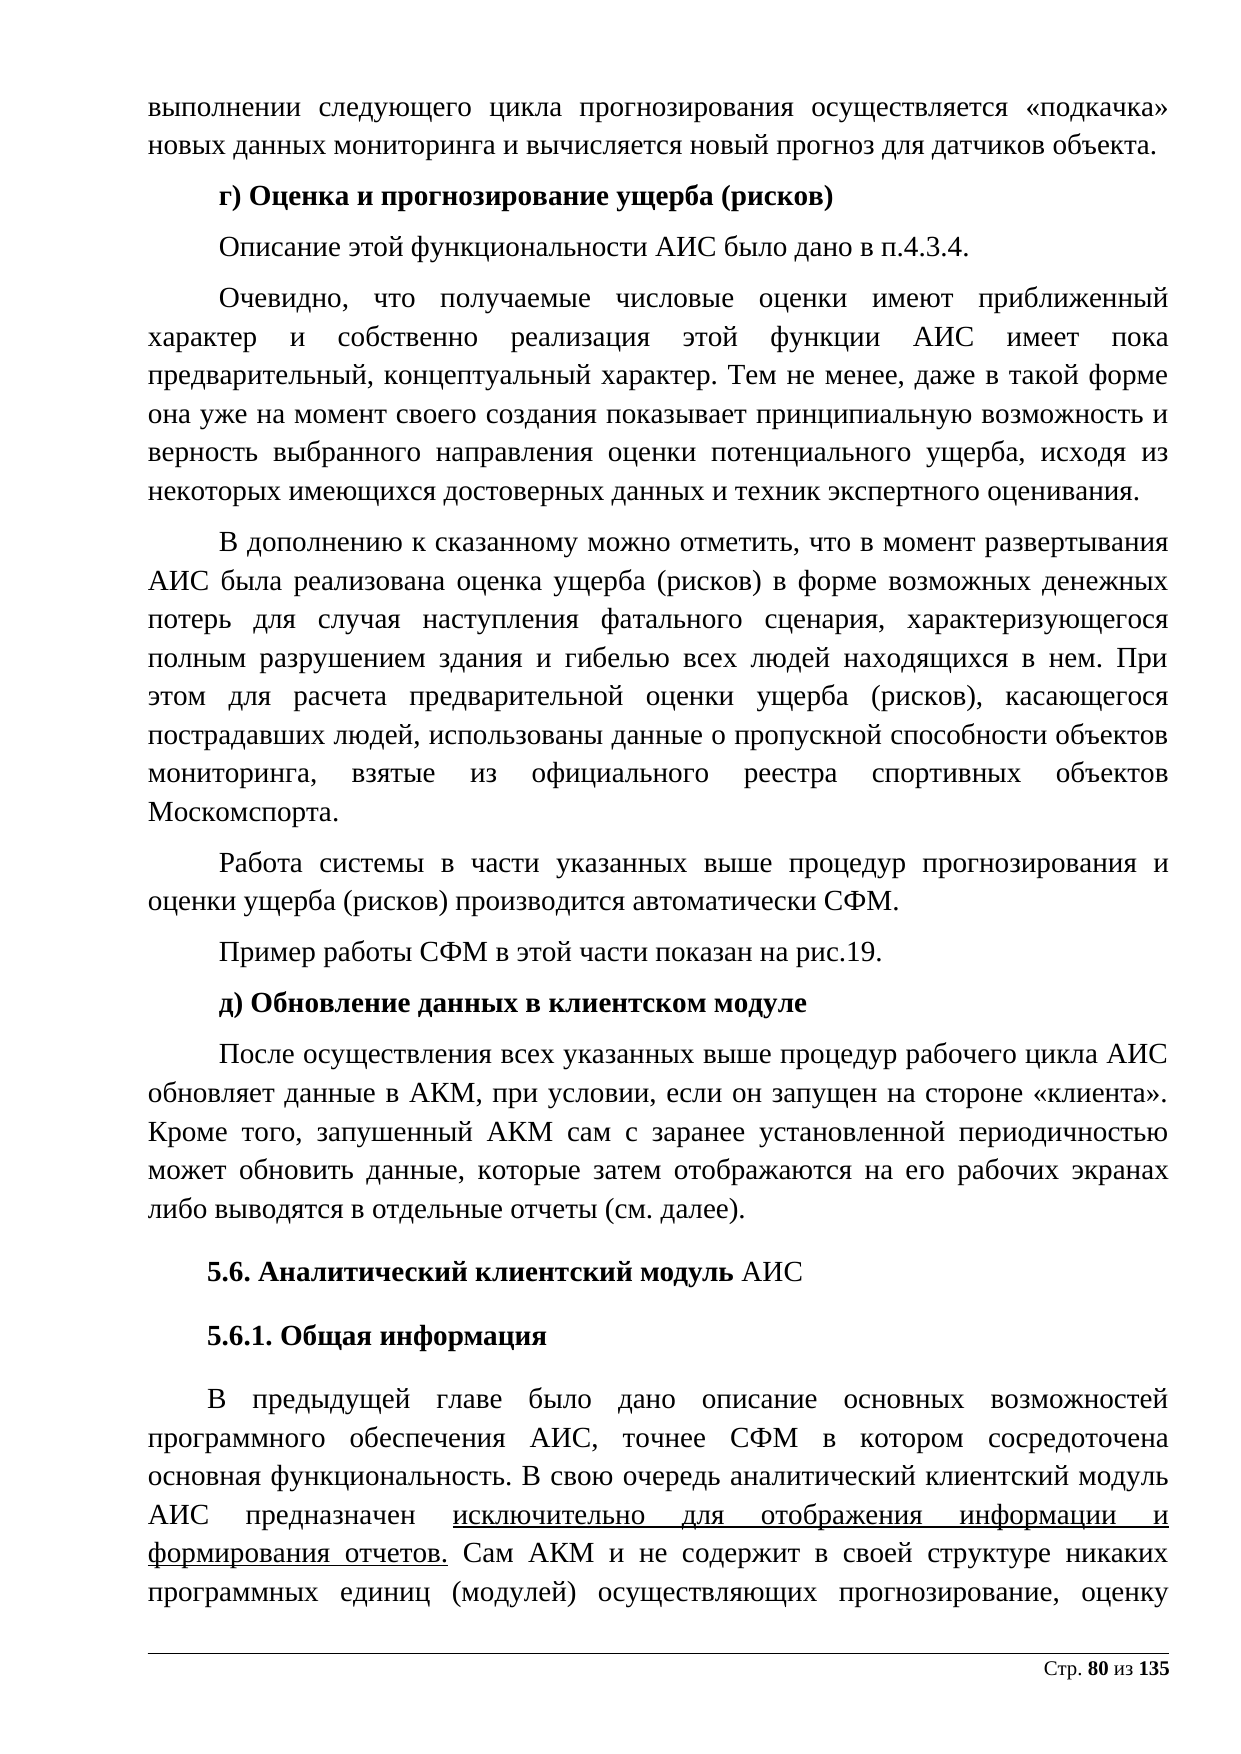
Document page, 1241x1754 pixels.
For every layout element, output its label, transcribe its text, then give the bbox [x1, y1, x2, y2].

text г) Оценка и прогнозирование ущерба (рисков) [148, 178, 1169, 212]
subtitle 5.6. Аналитический клиентский модуль АИС [207, 1254, 1169, 1288]
text Пример работы СФМ в этой части показан на рис.19. [148, 934, 1169, 968]
subtitle 5.6.1. Общая информация [207, 1318, 1169, 1351]
text Описание этой функциональности АИС было дано в п.4.3.4. [148, 229, 1169, 263]
text После осуществления всех указанных выше процедур рабочего цикла АИС обновляет данные в АКМ, при условии, если он запущен на стороне «клиента». Кроме того, запушенный АКМ сам с заранее установленной периодичностью может обновить данные, которые затем отображаются на его рабочих экранах либо выводятся в отдельные отчеты (см. далее). [148, 1037, 1169, 1224]
text Работа системы в части указанных выше процедур прогнозирования и оценки ущерба (рисков) производится автоматически СФМ. [148, 845, 1169, 917]
text д) Обновление данных в клиентском модуле [148, 986, 1169, 1019]
text В дополнению к сказанному можно отметить, что в момент развертывания АИС была реализована оценка ущерба (рисков) в форме возможных денежных потерь для случая наступления фатального сценария, характеризующегося полным разрушением здания и гибелью всех людей находящихся в нем. При этом для расчета предварительной оценки ущерба (рисков), касающегося пострадавших людей, использованы данные о пропускной способности объектов мониторинга, взятые из официального реестра спортивных объектов Москомспорта. [148, 524, 1169, 827]
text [148, 89, 1169, 161]
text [148, 1381, 1169, 1608]
text Очевидно, что получаемые числовые оценки имеют приближенный характер и собственно реализация этой функции АИС имеет пока предварительный, концептуальный характер. Тем не менее, даже в такой форме она уже на момент своего создания показывает принципиальную возможность и верность выбранного направления оценки потенциального ущерба, исходя из некоторых имеющихся достоверных данных и техник экспертного оценивания. [148, 280, 1169, 507]
